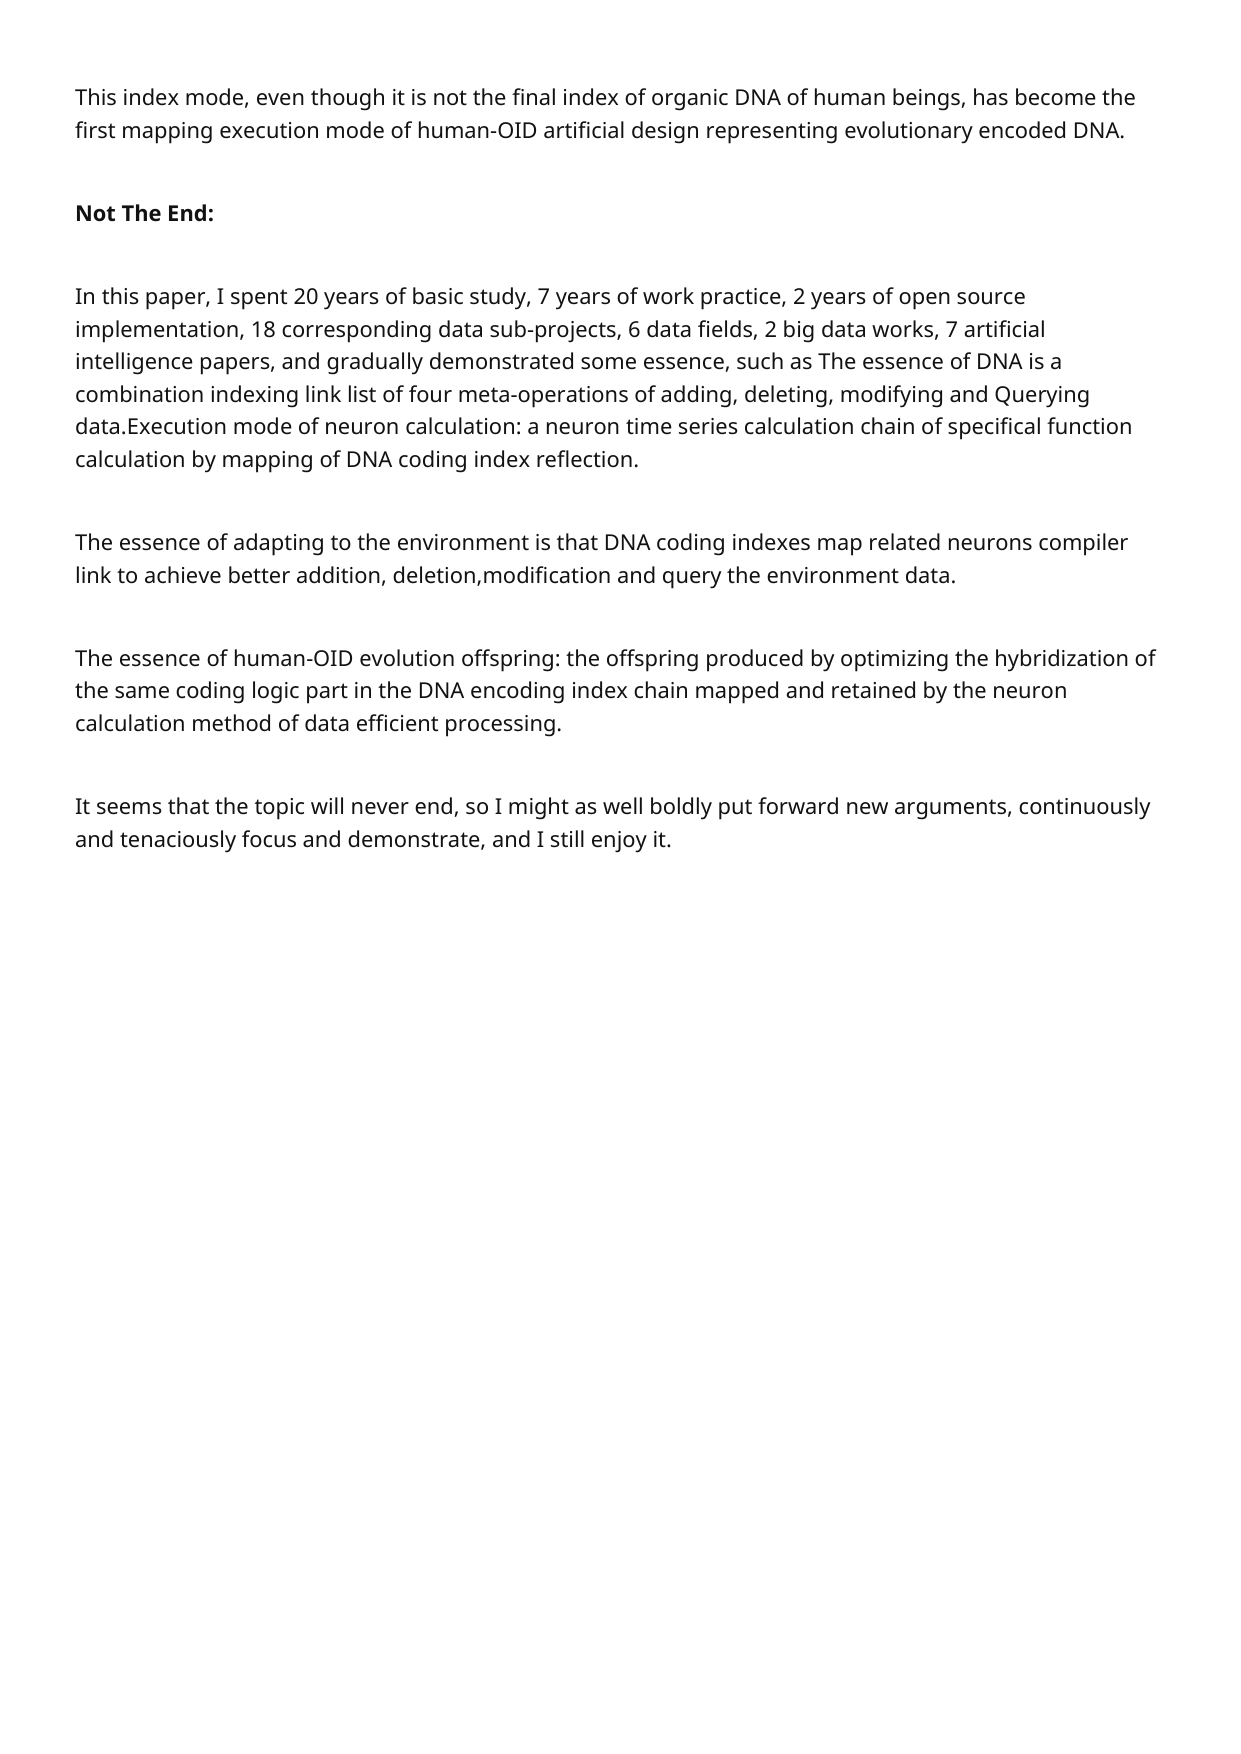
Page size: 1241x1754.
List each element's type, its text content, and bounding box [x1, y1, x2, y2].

text This index mode, even though it is not the final index of organic DNA of human beings, has become the first mapping execution mode of human-OID artificial design representing evolutionary encoded DNA. [75, 81, 1165, 146]
text The essence of adapting to the environment is that DNA coding indexes map related neurons compiler link to achieve better addition, deletion,modification and query the environment data. [75, 526, 1165, 591]
text In this paper, I spent 20 years of basic study, 7 years of work practice, 2 years of open source implementation, 18 corresponding data sub-projects, 6 data fields, 2 big data works, 7 artificial intelligence papers, and gradually demonstrated some essence, such as The essence of DNA is a combination indexing link list of four meta-operations of adding, deleting, modifying and Querying data.Execution mode of neuron calculation: a neuron time series calculation chain of specifical function calculation by mapping of DNA coding index reflection. [75, 280, 1165, 475]
text Not The End: [75, 197, 1165, 229]
text The essence of human-OID evolution offspring: the offspring produced by optimizing the hybridization of the same coding logic part in the DNA encoding index chain mapped and retained by the neuron calculation method of data efficient processing. [75, 642, 1165, 739]
text It seems that the topic will never end, so I might as well boldly put forward new arguments, continuously and tenaciously focus and demonstrate, and I still enjoy it. [75, 790, 1165, 855]
